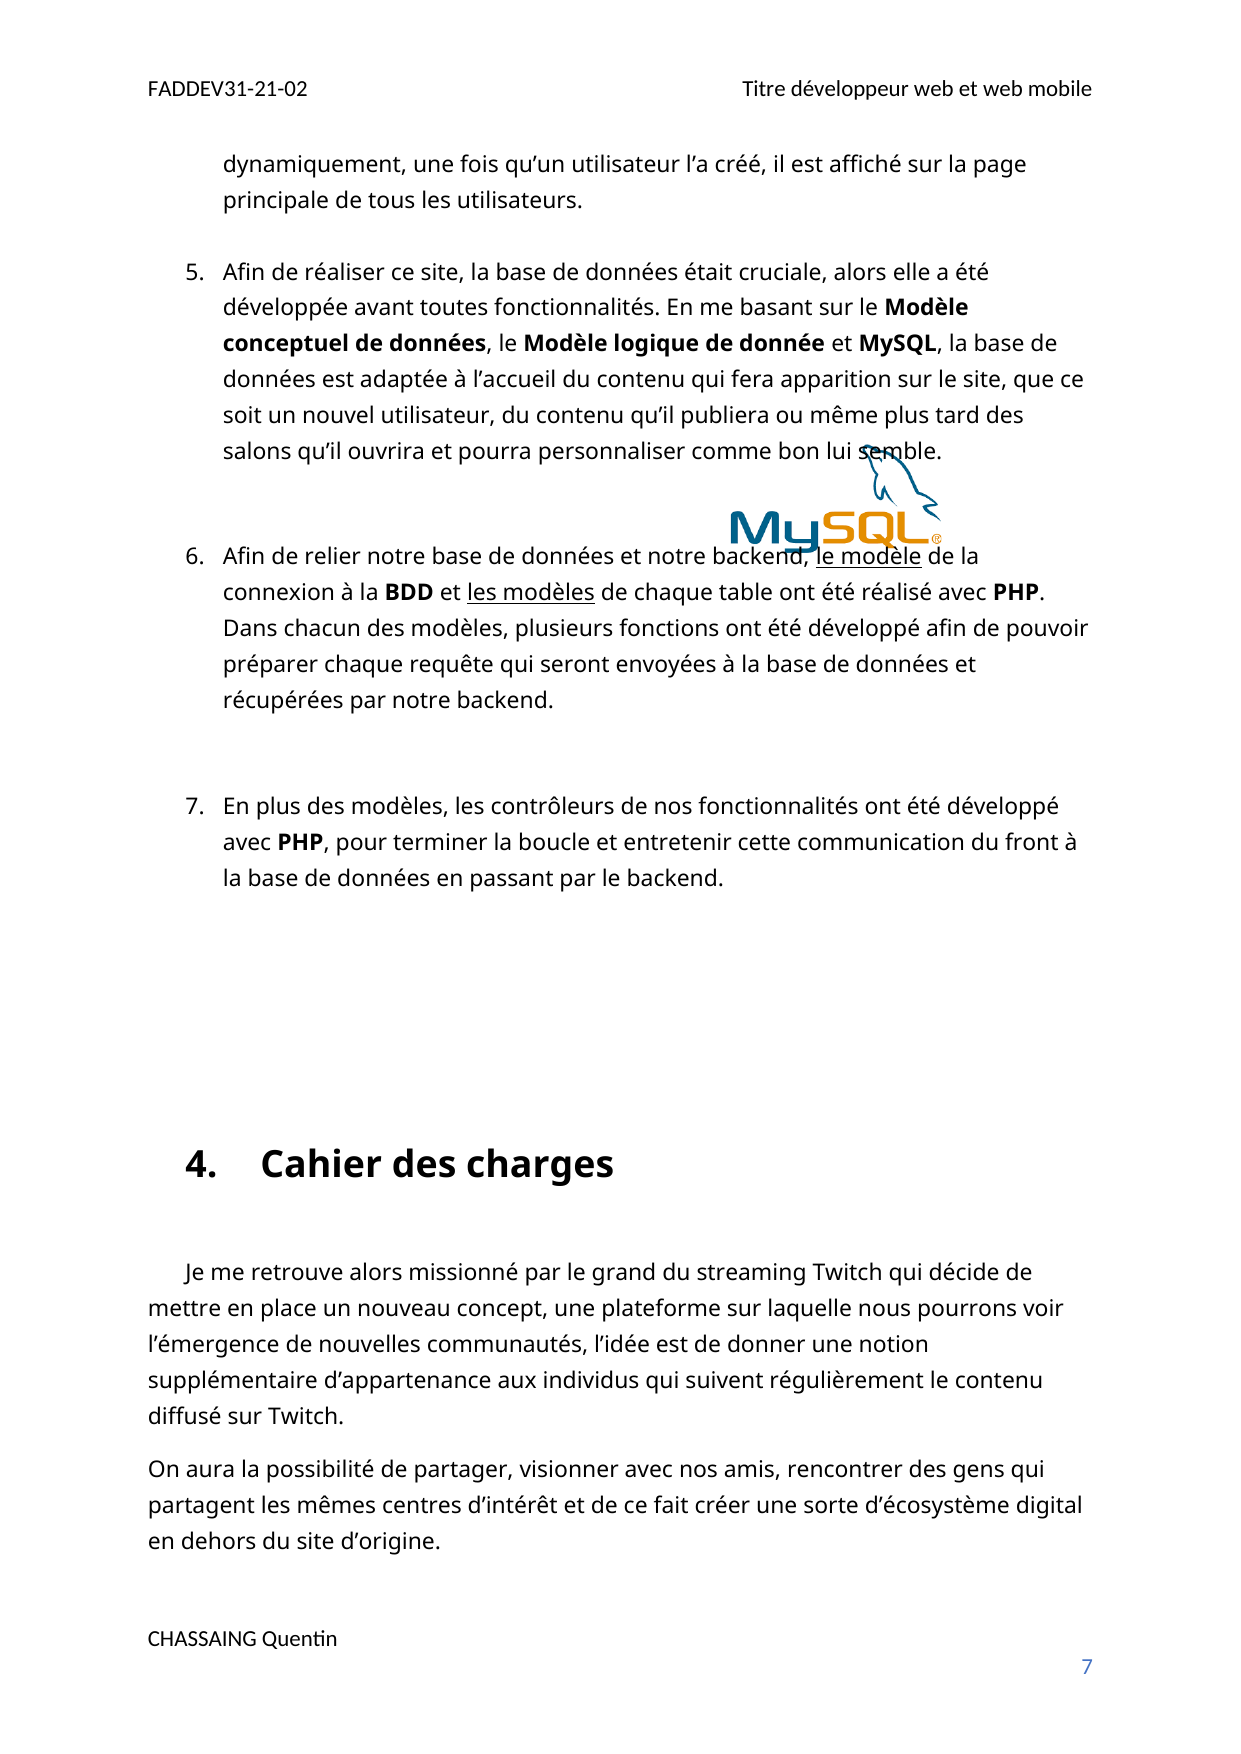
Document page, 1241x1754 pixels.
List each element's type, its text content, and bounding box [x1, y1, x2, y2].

text Je me retrouve alors missionné par le grand du streaming Twitch qui décide de mettre en place un nouveau concept, une plateforme sur laquelle nous pourrons voir l’émergence de nouvelles communautés, l’idée est de donner une notion supplémentaire d’appartenance aux individus qui suivent régulièrement le contenu diffusé sur Twitch. [148, 1256, 1093, 1431]
list Afin de réaliser ce site, la base de données était cruciale, alors elle a été développée avant toutes fonctionnalités. En me basant sur le Modèle conceptuel de données, le Modèle logique de donnée et MySQL, la base de données est adaptée à l’accueil du contenu qui fera apparition sur le site, que ce soit un nouvel utilisateur, du contenu qu’il publiera ou même plus tard des salons qu’il ouvrira et pourra personnaliser comme bon lui semble. [185, 255, 1093, 466]
picture [730, 466, 942, 540]
picture [762, 521, 771, 540]
list En plus des modèles, les contrôleurs de nos fonctionnalités ont été développé avec PHP, pour terminer la boucle et entretenir cette communication du front à la base de données en passant par le backend. [185, 790, 1093, 893]
text On aura la possibilité de partager, visionner avec nos amis, rencontrer des gens qui partagent les mêmes centres d’intérêt et de ce fait créer une sorte d’écosystème digital en dehors du site d’origine. [148, 1453, 1093, 1556]
list Cahier des charges [185, 1138, 1093, 1189]
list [185, 148, 1093, 215]
list Afin de relier notre base de données et notre backend, le modèle de la connexion à la BDD et les modèles de chaque table ont été réalisé avec PHP. Dans chacun des modèles, plusieurs fonctions ont été développé afin de pouvoir préparer chaque requête qui seront envoyées à la base de données et récupérées par notre backend. [185, 540, 1093, 715]
picture [738, 520, 747, 540]
